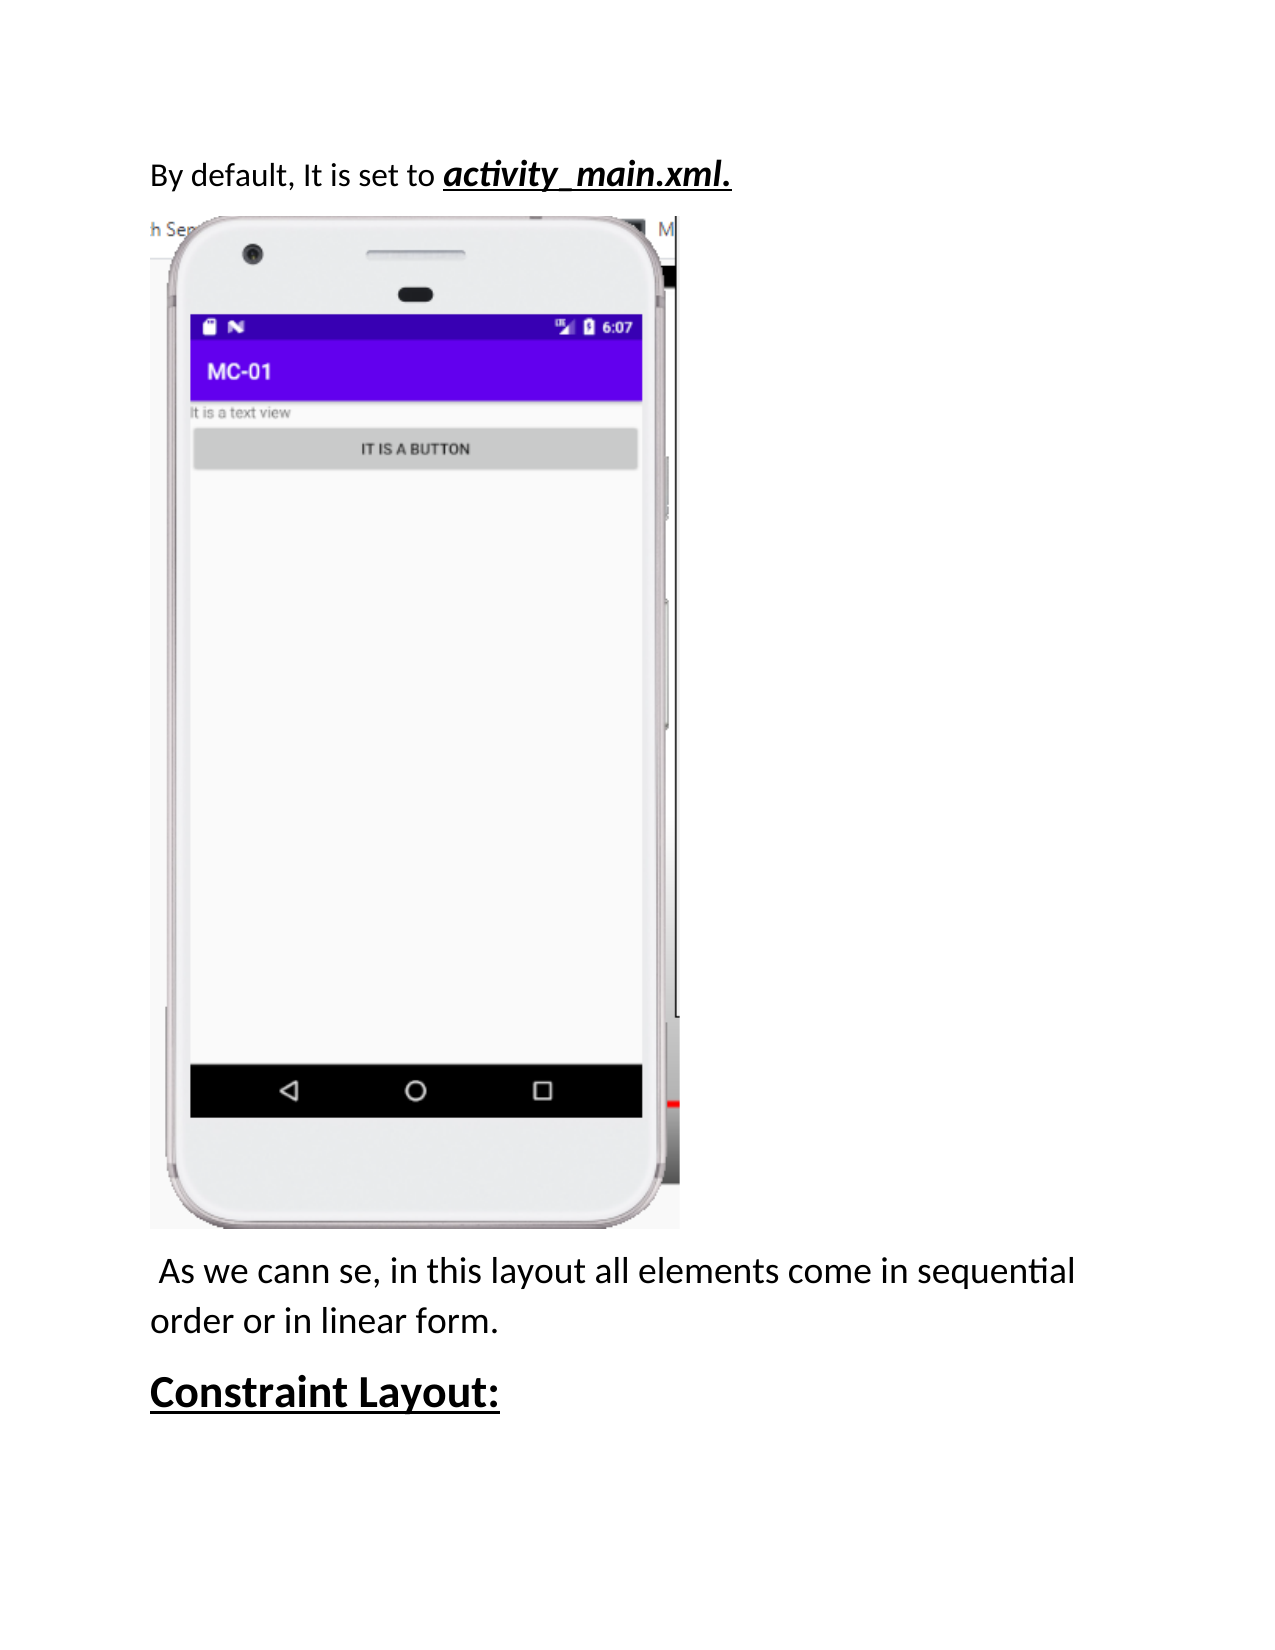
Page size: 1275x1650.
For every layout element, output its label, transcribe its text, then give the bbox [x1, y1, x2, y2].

picture [150, 216, 680, 1229]
text By default, It is set to activity_main.xml. [150, 150, 1125, 196]
text As we cann se, in this layout all elements come in sequential order or in linear form. [150, 1247, 1125, 1343]
text Constraint Layout: [150, 1363, 1125, 1419]
